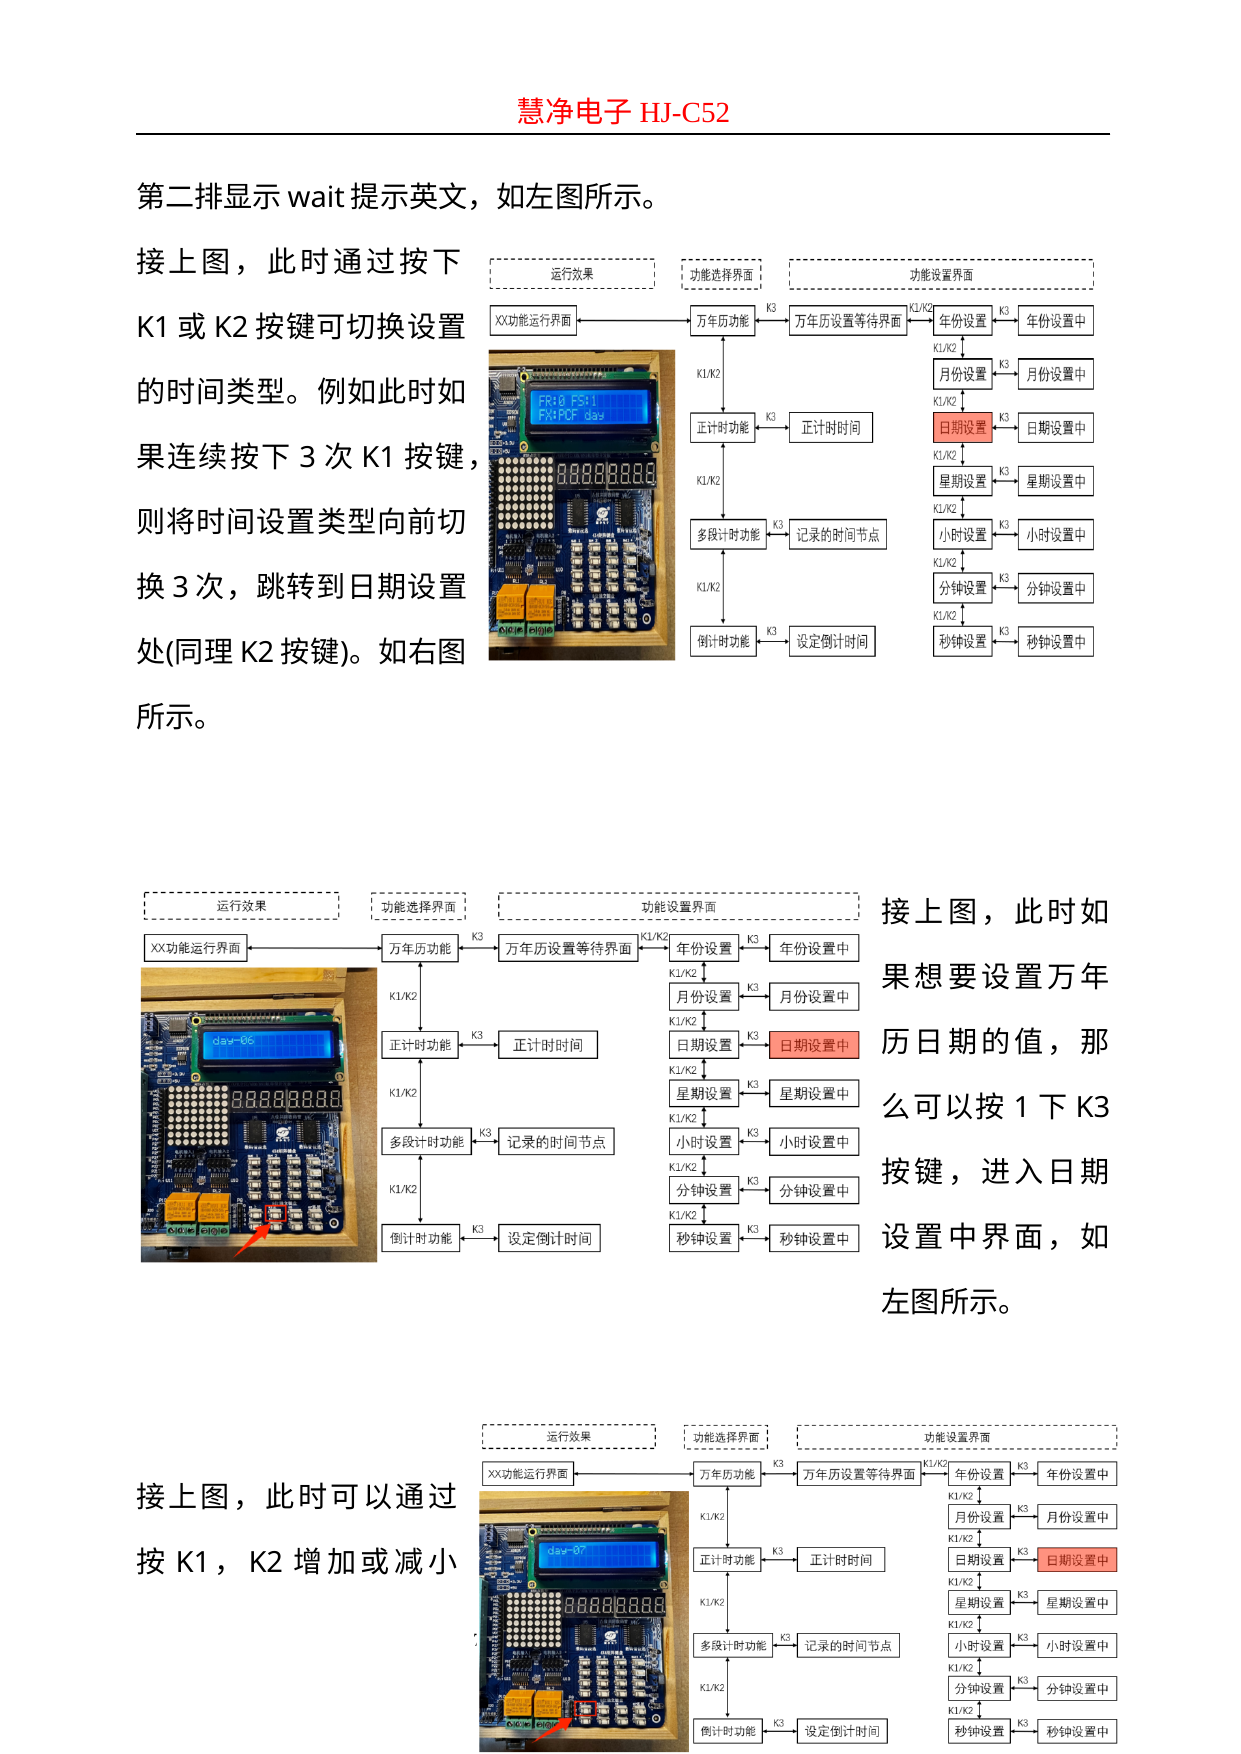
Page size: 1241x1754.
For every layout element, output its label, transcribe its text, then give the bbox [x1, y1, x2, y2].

picture [137, 886, 863, 1267]
picture [486, 252, 1096, 665]
picture [476, 1419, 1121, 1754]
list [136, 162, 1110, 227]
list 接上图，此时可以通过按K1，K2增加或减小日期的数值，例如此时按1下K1按键，日期的数值将加1变成7,如右图所示。 [136, 1462, 476, 1592]
